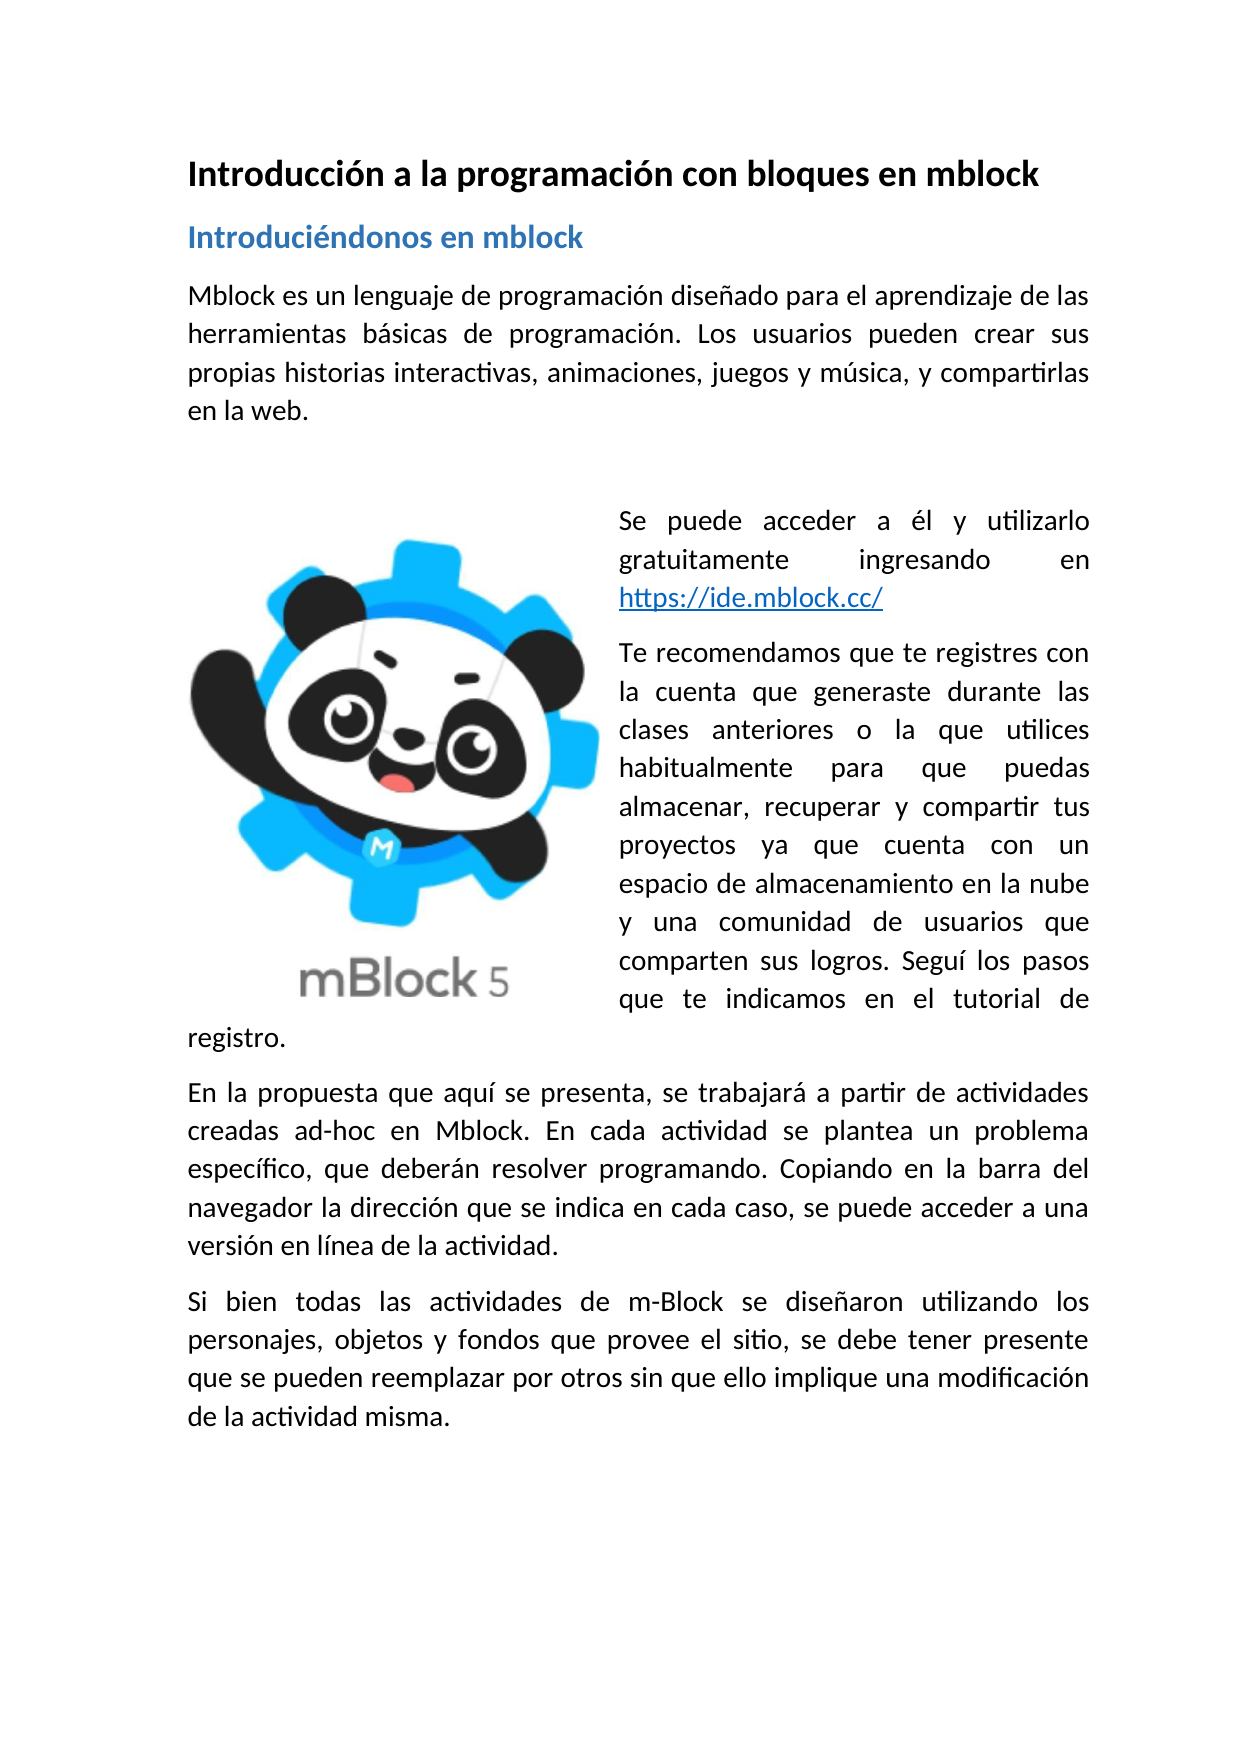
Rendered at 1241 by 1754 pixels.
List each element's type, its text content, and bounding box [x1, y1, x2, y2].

text Te recomendamos que te registres con la cuenta que generaste durante las clases anteriores o la que utilices habitualmente para que puedas almacenar, recuperar y compartir tus proyectos ya que cuenta con un espacio de almacenamiento en la nube y una comunidad de usuarios que comparten sus logros. Seguí los pasos que te indicamos en el tutorial de registro. [187, 634, 1090, 1054]
text Introduciéndonos en mblock [187, 216, 1090, 257]
text Se puede acceder a él y utilizarlo gratuitamente ingresando en https://ide.mblock.cc/ [187, 502, 1090, 615]
text Introducción a la programación con bloques en mblock [187, 150, 1090, 196]
text En la propuesta que aquí se presenta, se trabajará a partir de actividades creadas ad-hoc en Mblock. En cada actividad se plantea un problema específico, que deberán resolver programando. Copiando en la barra del navegador la dirección que se indica en cada caso, se puede acceder a una versión en línea de la actividad. [187, 1074, 1090, 1263]
text Si bien todas las actividades de m-Block se diseñaron utilizando los personajes, objetos y fondos que provee el sitio, se debe tener presente que se pueden reemplazar por otros sin que ello implique una modificación de la actividad misma. [187, 1283, 1090, 1433]
text Mblock es un lenguaje de programación diseñado para el aprendizaje de las herramientas básicas de programación. Los usuarios pueden crear sus propias historias interactivas, animaciones, juegos y música, y compartirlas en la web. [187, 277, 1090, 428]
